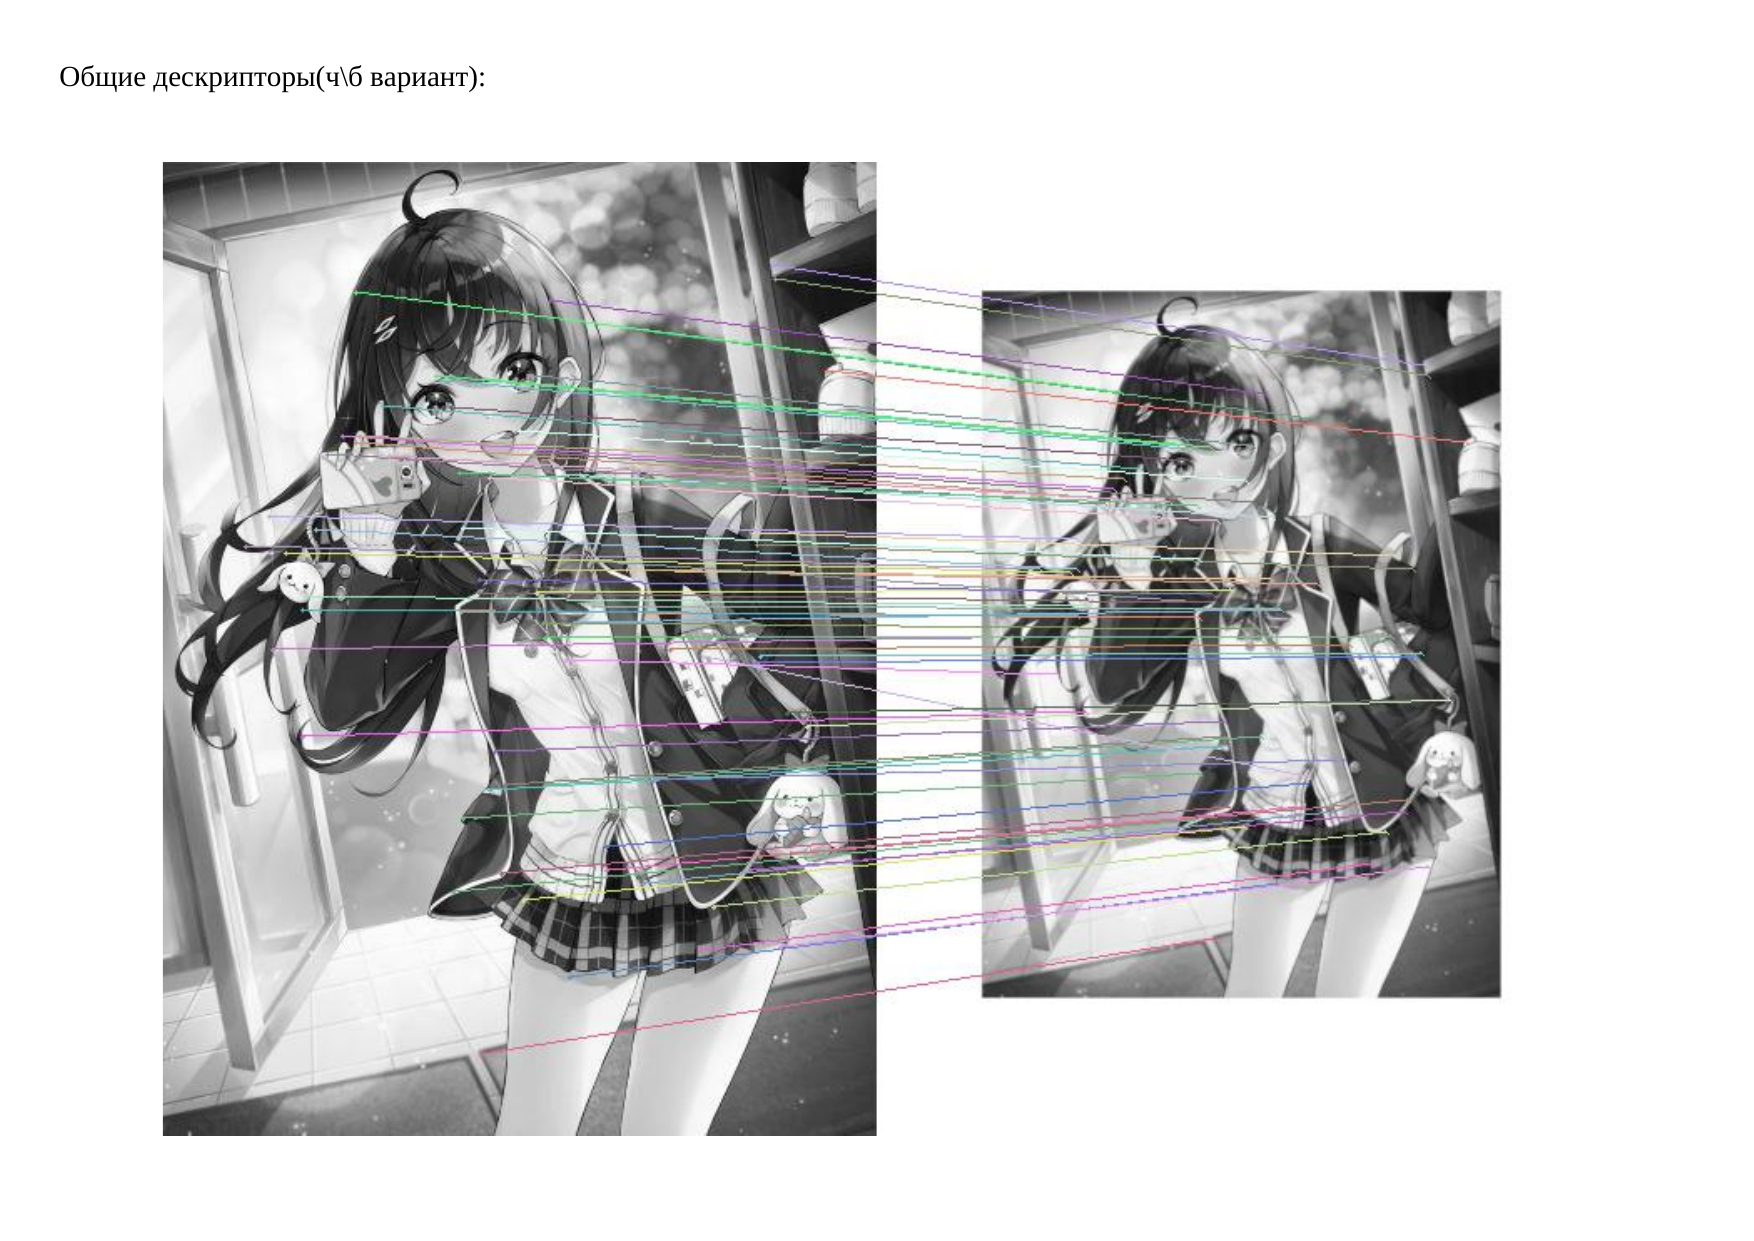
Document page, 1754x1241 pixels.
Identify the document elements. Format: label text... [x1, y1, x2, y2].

text Общие дескрипторы(ч\б вариант): [59, 59, 1695, 93]
picture [162, 162, 1592, 1136]
